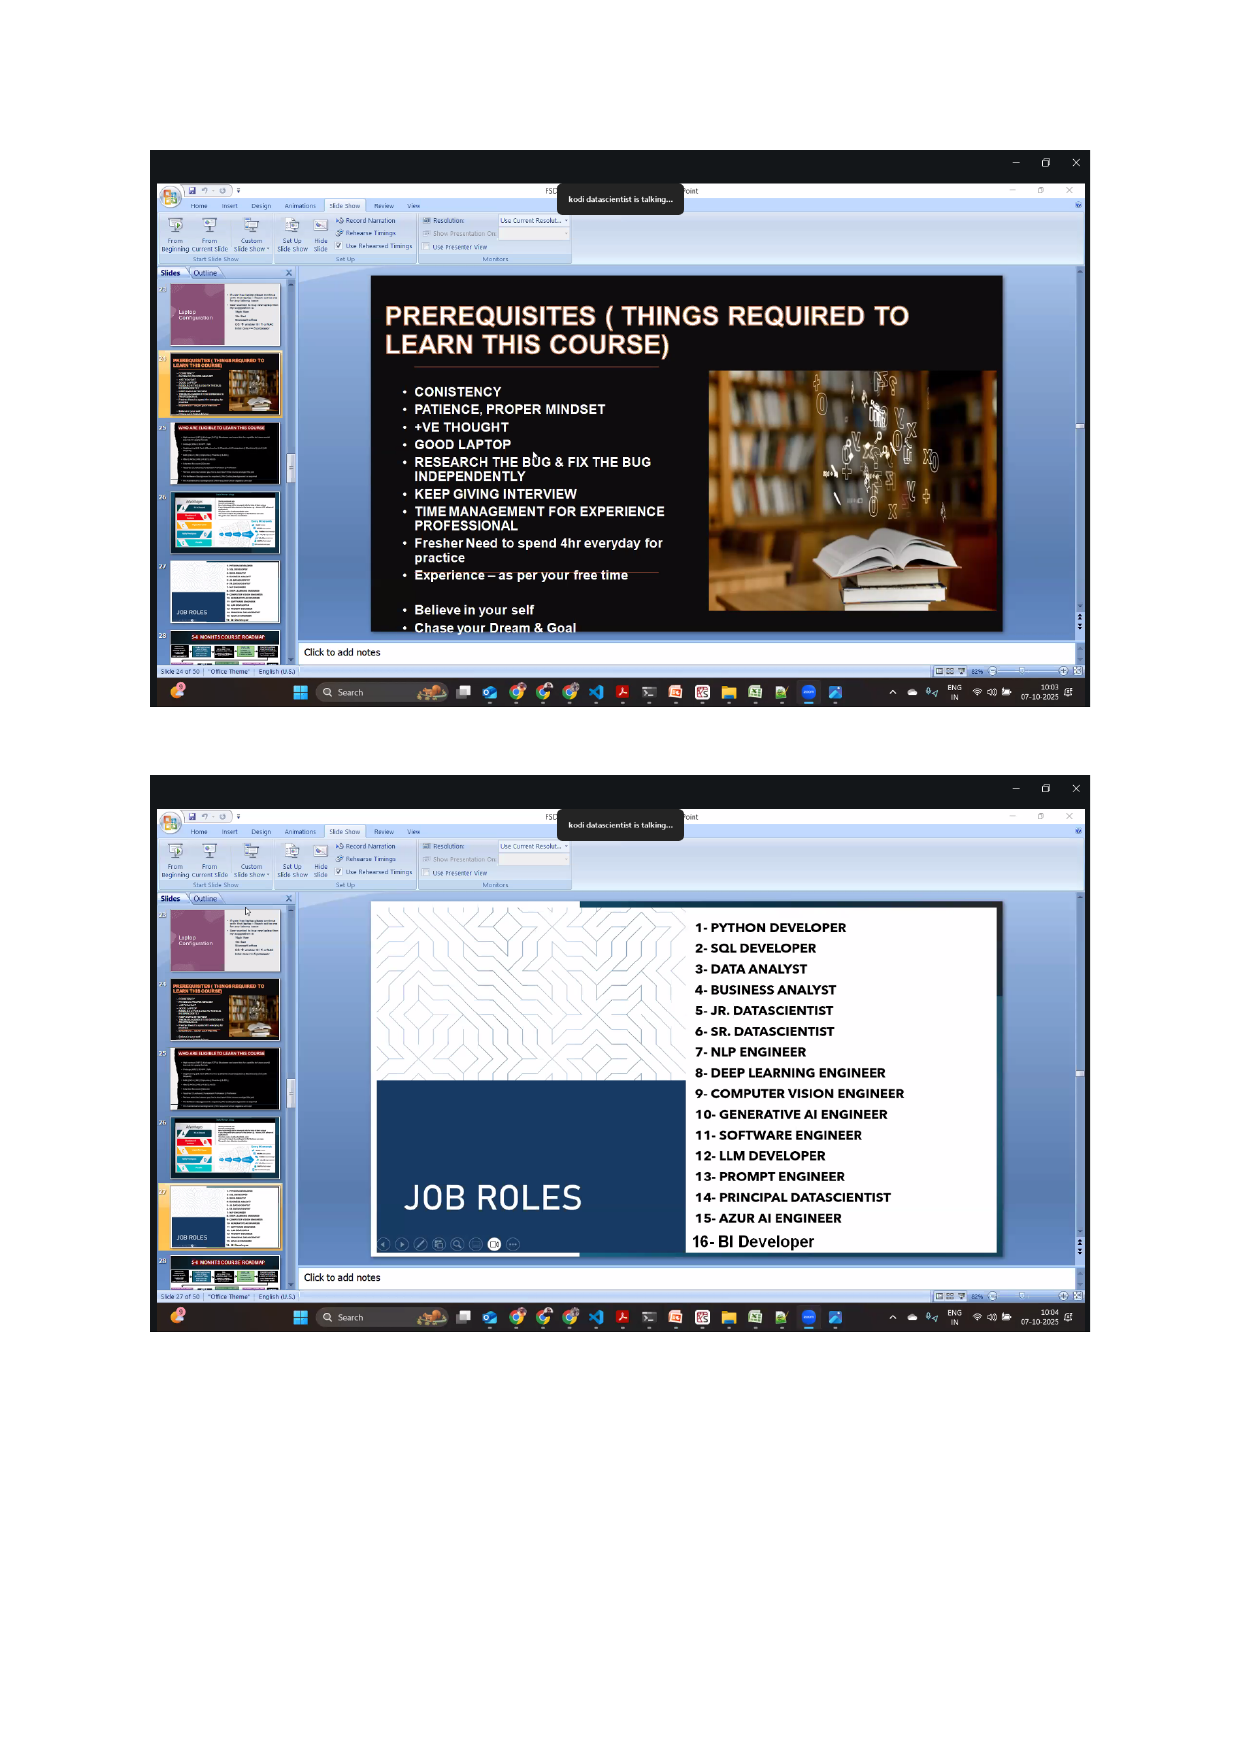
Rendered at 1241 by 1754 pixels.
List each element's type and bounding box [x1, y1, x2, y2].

picture [150, 150, 1091, 707]
picture [150, 775, 1091, 1332]
